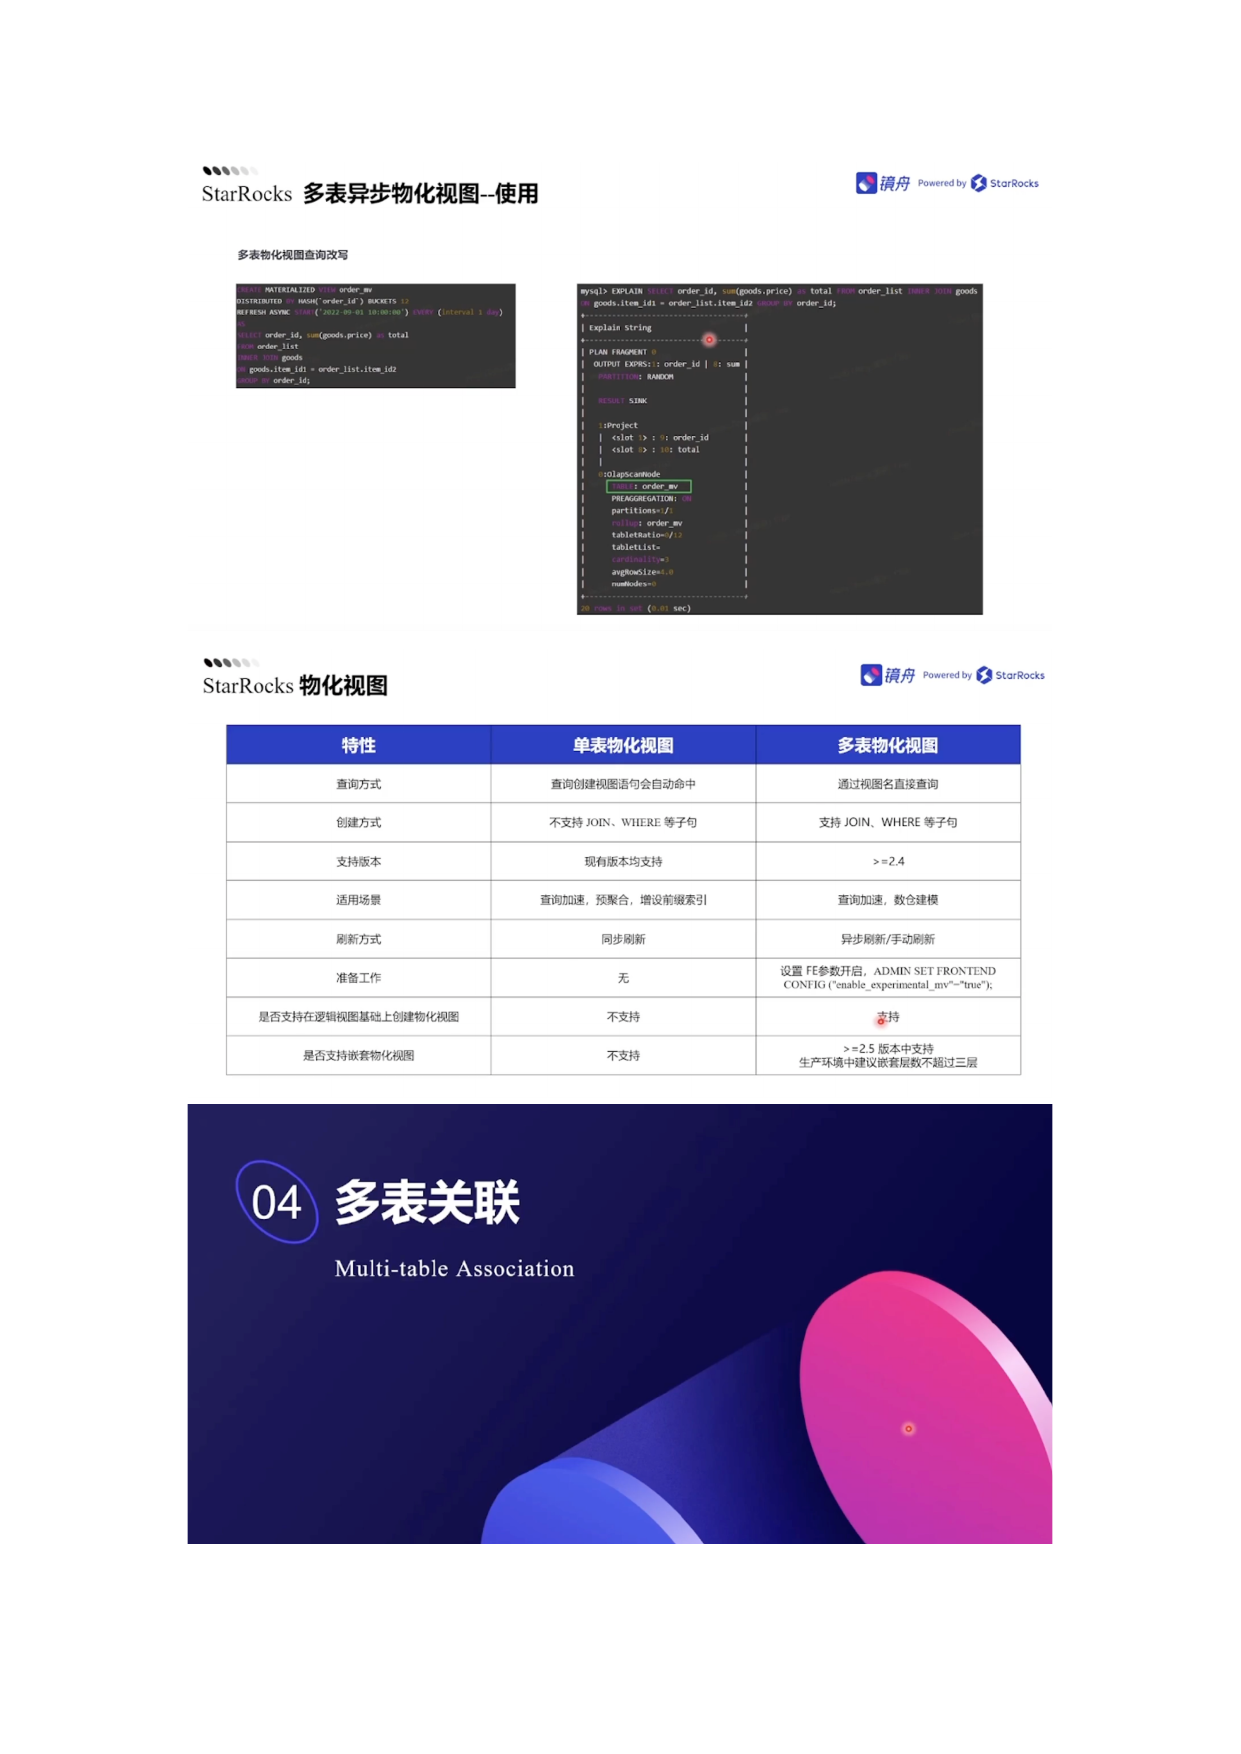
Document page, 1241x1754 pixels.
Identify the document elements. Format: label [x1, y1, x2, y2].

picture [187, 649, 1052, 1098]
picture [187, 162, 1053, 631]
picture [187, 1104, 1053, 1544]
